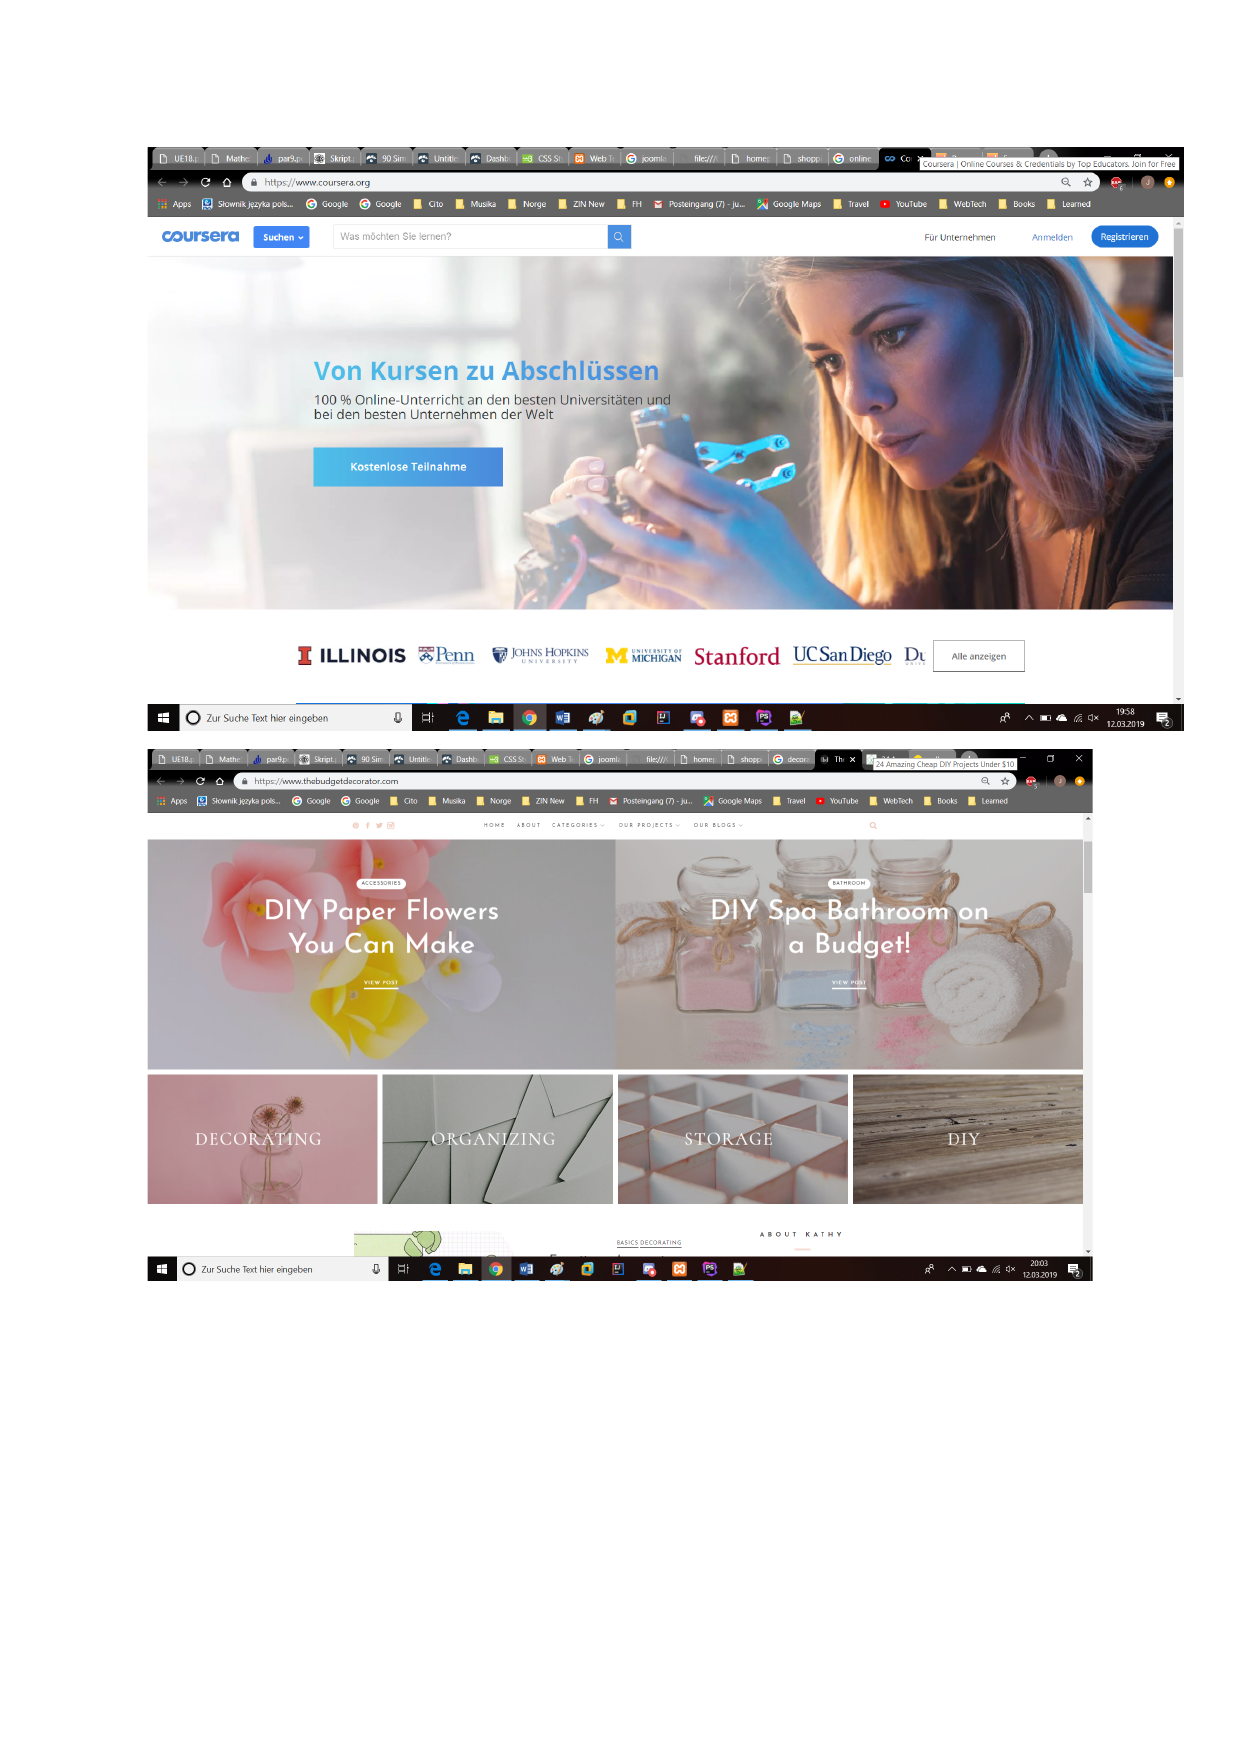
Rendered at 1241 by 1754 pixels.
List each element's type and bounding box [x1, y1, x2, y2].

picture [147, 147, 1184, 731]
picture [147, 749, 1093, 1281]
